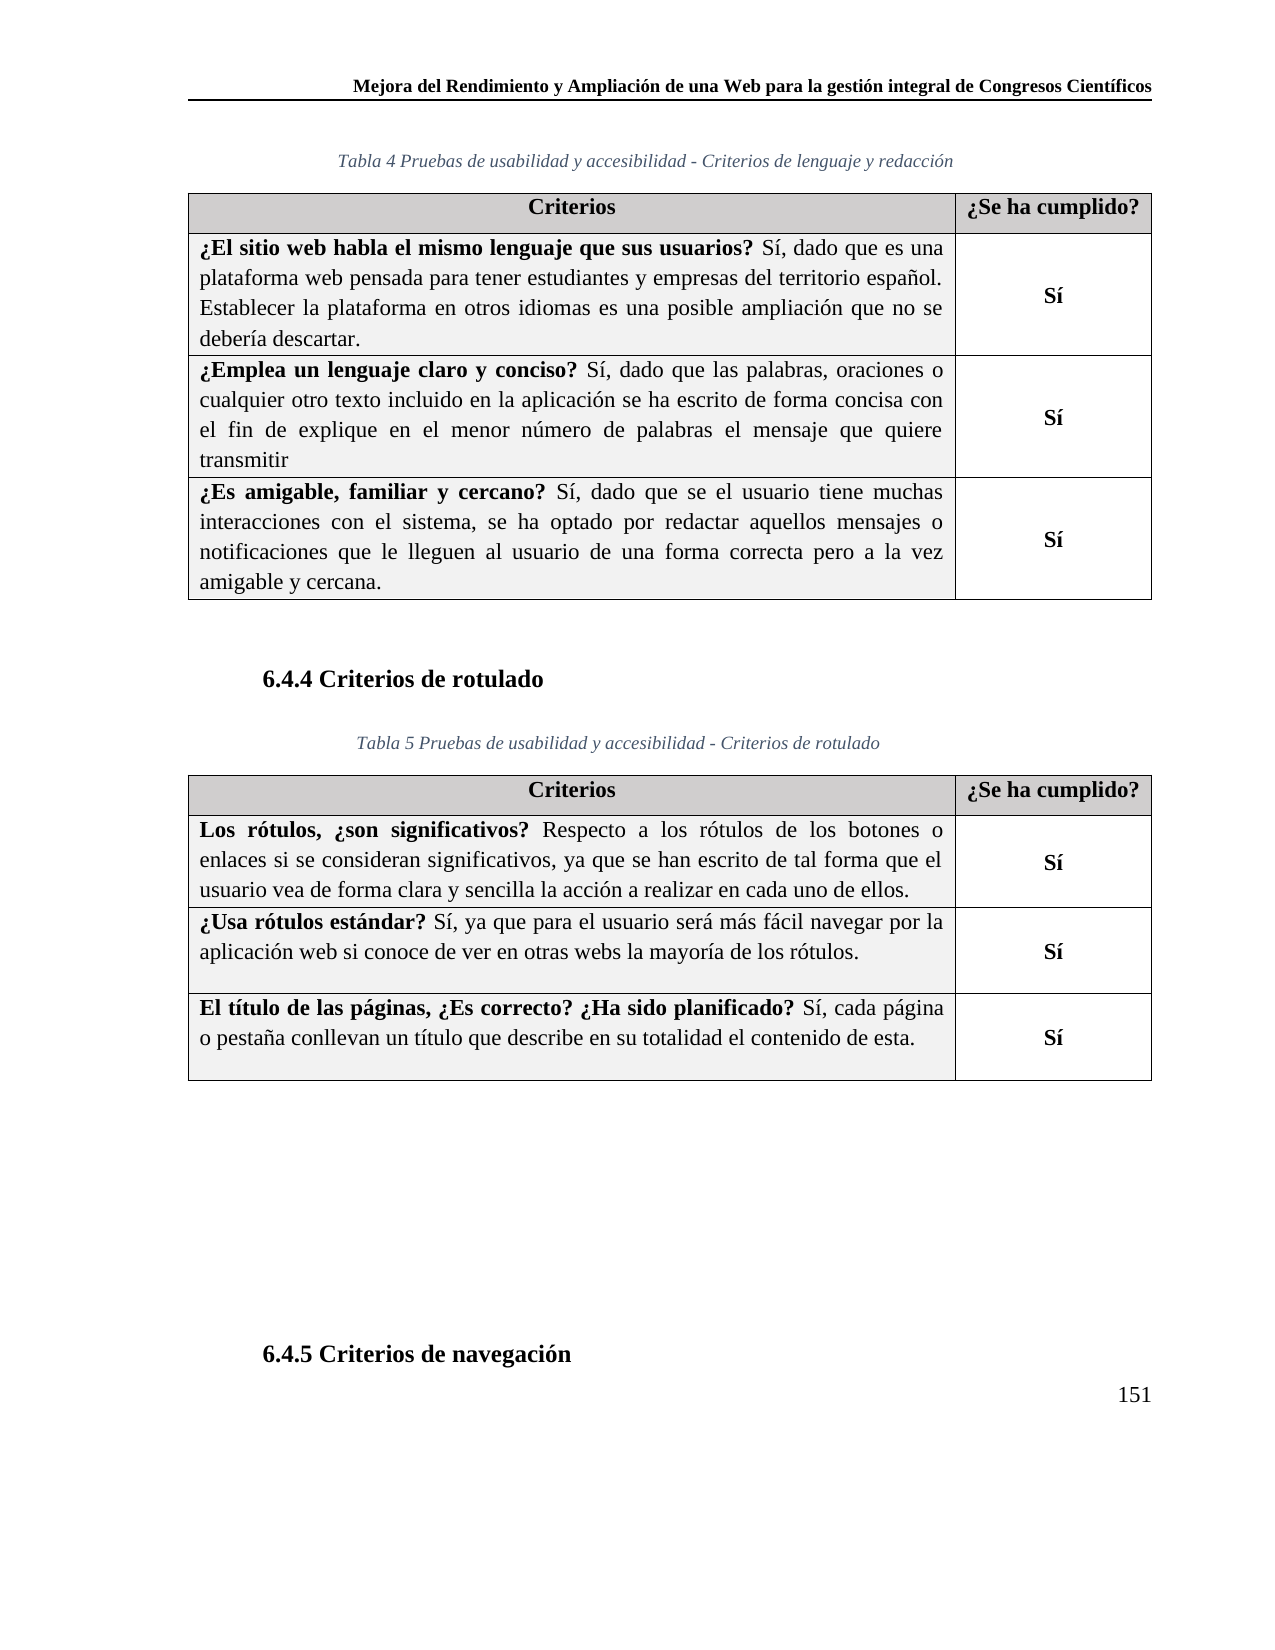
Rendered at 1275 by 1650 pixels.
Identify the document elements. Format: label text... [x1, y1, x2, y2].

subtitle 6.4.4 Criterios de rotulado [187, 664, 1152, 693]
table_cell Sí [956, 994, 1151, 1080]
table_cell ¿Es amigable, familiar y cercano? Sí, dado que se el usuario tiene muchas interacciones con el sistema, se ha optado por redactar aquellos mensajes o notificaciones que le lleguen al usuario de una forma correcta pero a la vez amigable y cercana. [189, 478, 955, 598]
table_header Criterios [189, 194, 955, 233]
table_cell ¿Emplea un lenguaje claro y conciso? Sí, dado que las palabras, oraciones o cualquier otro texto incluido en la aplicación se ha escrito de forma concisa con el fin de explique en el menor número de palabras el mensaje que quiere transmitir [189, 356, 955, 477]
subtitle 6.4.5 Criterios de navegación [187, 1339, 1152, 1367]
table_cell ¿El sitio web habla el mismo lenguaje que sus usuarios? Sí, dado que es una plataforma web pensada para tener estudiantes y empresas del territorio español. Establecer la plataforma en otros idiomas es una posible ampliación que no se debería descartar. [189, 234, 955, 355]
table_header Criterios [189, 776, 955, 815]
table_header ¿Se ha cumplido? [956, 776, 1151, 815]
table_cell ¿Usa rótulos estándar? Sí, ya que para el usuario será más fácil navegar por la aplicación web si conoce de ver en otras webs la mayoría de los rótulos. [189, 908, 955, 993]
table_cell Sí [956, 234, 1151, 355]
table_cell El título de las páginas, ¿Es correcto? ¿Ha sido planificado? Sí, cada página o pestaña conllevan un título que describe en su totalidad el contenido de esta. [189, 994, 955, 1080]
table_cell Sí [956, 908, 1151, 993]
table_cell Sí [956, 478, 1151, 598]
table_cell Los rótulos, ¿son significativos? Respecto a los rótulos de los botones o enlaces si se consideran significativos, ya que se han escrito de tal forma que el usuario vea de forma clara y sencilla la acción a realizar en cada uno de ellos. [189, 816, 955, 907]
table_header ¿Se ha cumplido? [956, 194, 1151, 233]
table_cell Sí [956, 356, 1151, 477]
table_cell Sí [956, 816, 1151, 907]
